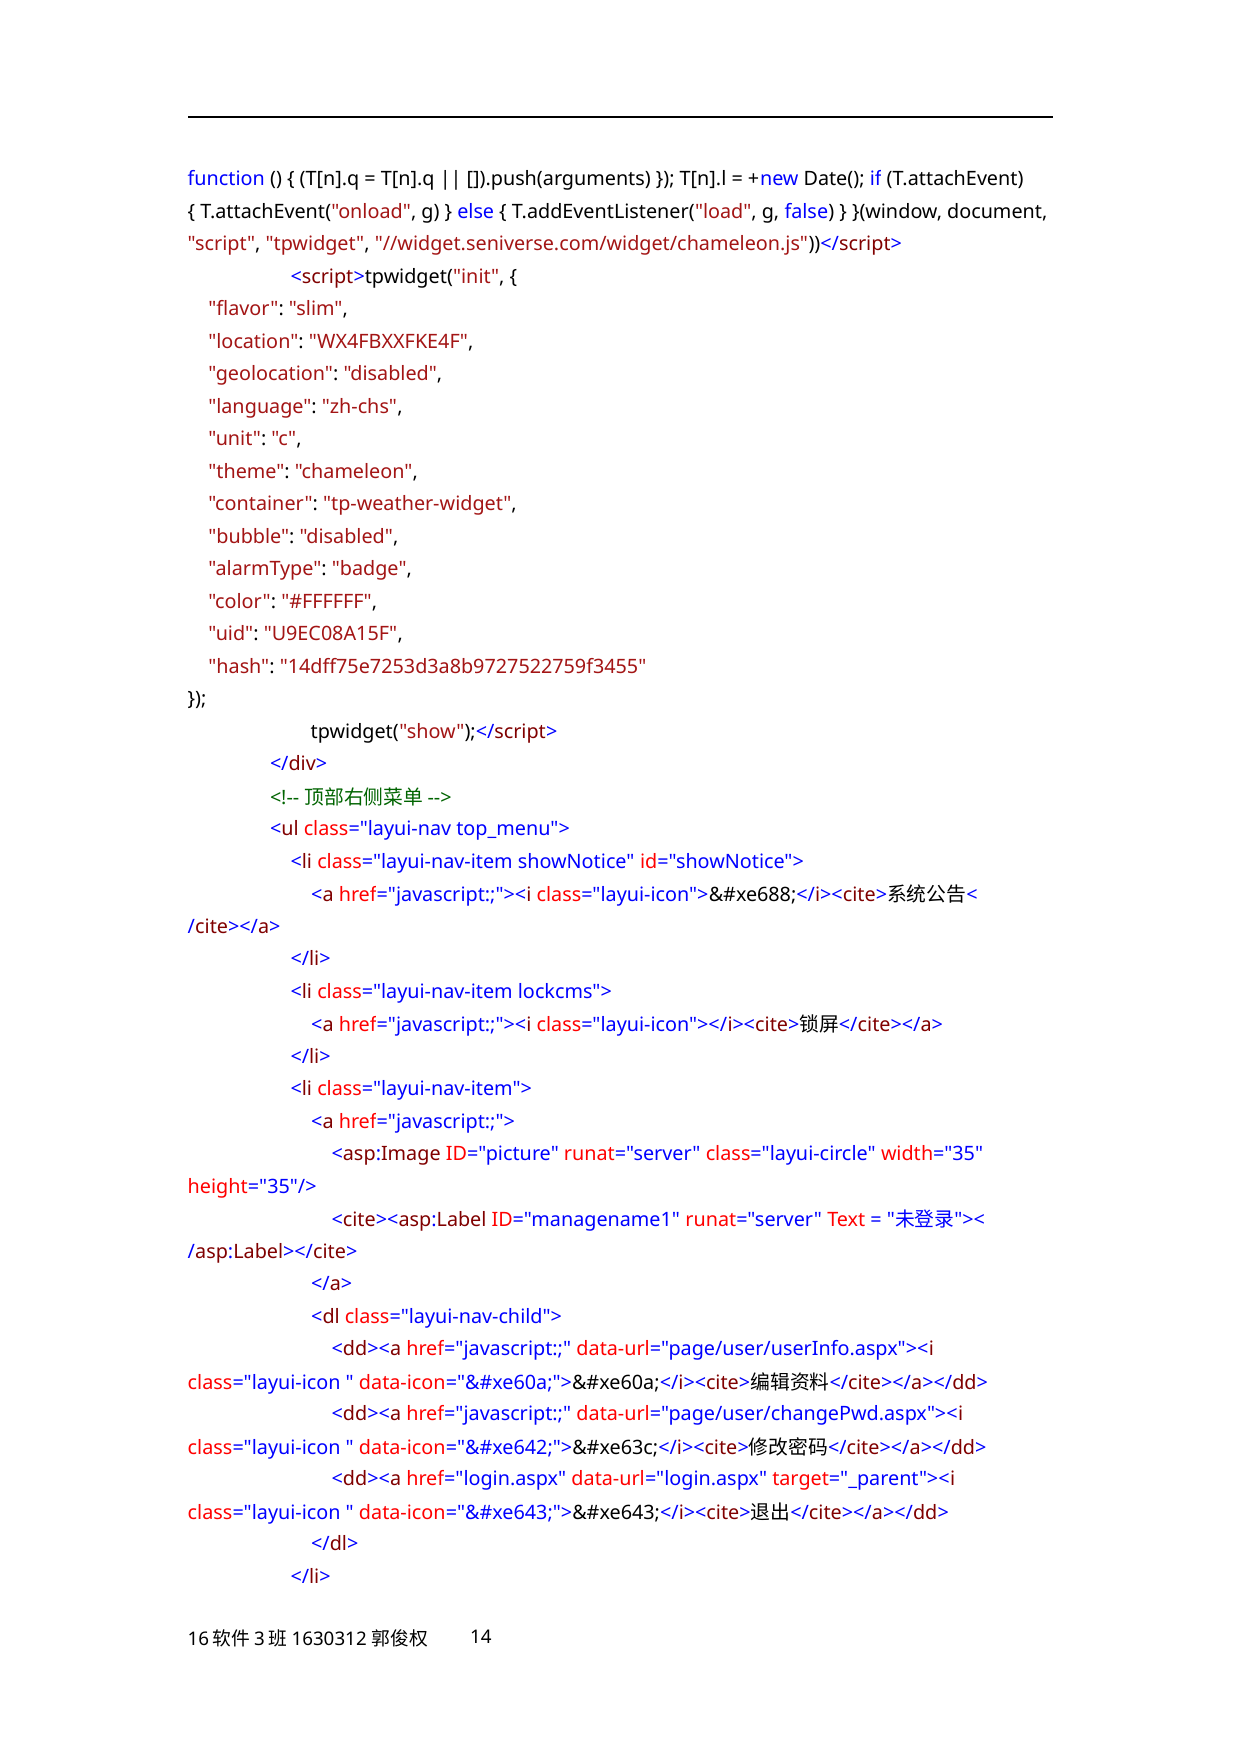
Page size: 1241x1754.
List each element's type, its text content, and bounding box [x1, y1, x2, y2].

text <li class="layui-nav-item"> [187, 1072, 1053, 1104]
text <a href="javascript:;"><i class="layui-icon"></i><cite>锁屏</cite></a> [187, 1007, 1053, 1039]
text "alarmType": "badge", [187, 552, 1053, 584]
text </li> [187, 1039, 1053, 1072]
text "color": "#FFFFFF", [187, 584, 1053, 617]
text </a> [187, 1267, 1053, 1299]
text <cite><asp:Label ID="managename1" runat="server" Text = "未登录"></asp:Label></cite> [187, 1202, 1053, 1267]
text <dd><a href="login.aspx" data-url="login.aspx" target="_parent"><i class="layui-icon " data-icon="&#xe643;">&#xe643;</i><cite>退出</cite></a></dd> [187, 1462, 1053, 1527]
text <dd><a href="javascript:;" data-url="page/user/changePwd.aspx"><i class="layui-icon " data-icon="&#xe642;">&#xe63c;</i><cite>修改密码</cite></a></dd> [187, 1397, 1053, 1462]
text <asp:Image ID="picture" runat="server" class="layui-circle" width="35" height="35"/> [187, 1137, 1053, 1202]
text <a href="javascript:;"> [187, 1104, 1053, 1137]
text tpwidget("show");</script> [187, 714, 1053, 747]
text "geolocation": "disabled", [187, 357, 1053, 389]
text "location": "WX4FBXXFKE4F", [187, 324, 1053, 357]
text "container": "tp-weather-widget", [187, 487, 1053, 519]
text "hash": "14dff75e7253d3a8b9727522759f3455" [187, 649, 1053, 682]
text <dd><a href="javascript:;" data-url="page/user/userInfo.aspx"><i class="layui-icon " data-icon="&#xe60a;">&#xe60a;</i><cite>编辑资料</cite></a></dd> [187, 1332, 1053, 1397]
text </div> [187, 747, 1053, 779]
text <script>tpwidget("init", { [187, 259, 1053, 292]
text "language": "zh-chs", [187, 389, 1053, 422]
text "uid": "U9EC08A15F", [187, 617, 1053, 649]
text </li> [187, 1559, 1053, 1592]
text <!-- 顶部右侧菜单 --> [187, 779, 1053, 812]
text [187, 162, 1053, 259]
text </li> [187, 942, 1053, 974]
text }); [187, 682, 1053, 714]
text "flavor": "slim", [187, 292, 1053, 324]
text <dl class="layui-nav-child"> [187, 1299, 1053, 1332]
text "unit": "c", [187, 422, 1053, 454]
text <ul class="layui-nav top_menu"> [187, 812, 1053, 844]
text <li class="layui-nav-item lockcms"> [187, 974, 1053, 1007]
text <li class="layui-nav-item showNotice" id="showNotice"> [187, 844, 1053, 877]
text <a href="javascript:;"><i class="layui-icon">&#xe688;</i><cite>系统公告</cite></a> [187, 877, 1053, 942]
text </dl> [187, 1527, 1053, 1559]
text "theme": "chameleon", [187, 454, 1053, 487]
text "bubble": "disabled", [187, 519, 1053, 552]
